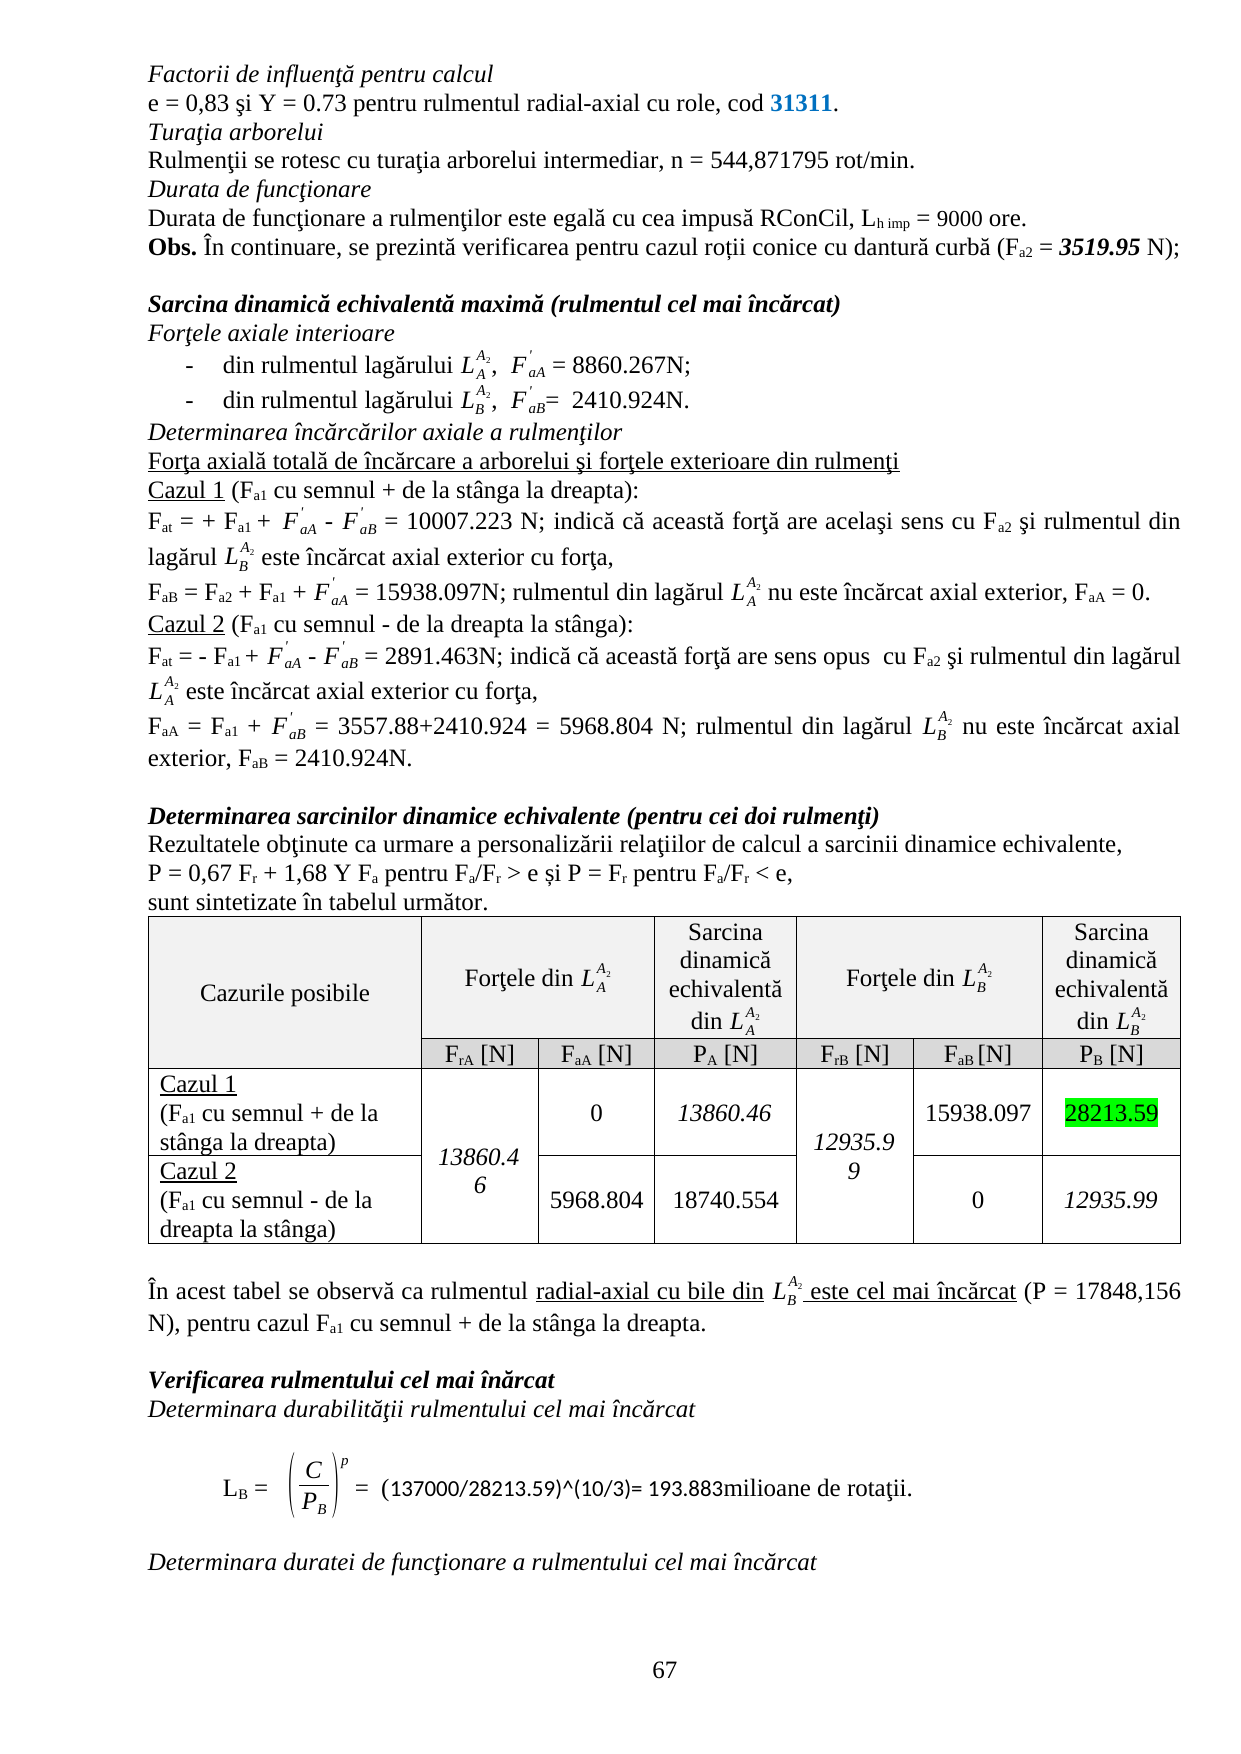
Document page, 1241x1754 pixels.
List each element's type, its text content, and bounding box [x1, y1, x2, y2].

list LB = = (137000/28213.59)^(10/3)= 193.883milioane de rotaţii. [223, 1452, 1181, 1521]
table_cell FrB [N] [797, 1039, 913, 1068]
text Rulmenţii se rotesc cu turaţia arborelui intermediar, n = 544,871795 rot/min. [148, 145, 1181, 174]
table_header Forţele din [797, 917, 1042, 1038]
text Forţele axiale interioare [148, 318, 1181, 347]
text Cazul 2 (Fa1 cu semnul - de la dreapta la stânga): [148, 609, 1181, 638]
table_cell PB [N] [1043, 1039, 1180, 1068]
text Determinarea sarcinilor dinamice echivalente (pentru cei doi rulmenţi) [148, 801, 1181, 829]
table_cell 0 [539, 1069, 654, 1155]
table_cell Cazul 2 (Fa1 cu semnul - de la dreapta la stânga) [149, 1156, 421, 1243]
table_cell FrA [N] [422, 1039, 538, 1068]
text În acest tabel se observă ca rulmentul radial-axial cu bile din este cel mai încărcat (P = 17848,156 N), pentru cazul Fa1 cu semnul + de la stânga la dreapta. [148, 1272, 1181, 1337]
text Durata de funcţionare [148, 174, 1181, 203]
text Turaţia arborelui [148, 117, 1181, 145]
text Cazul 1 (Fa1 cu semnul + de la stânga la dreapta): [148, 475, 1181, 503]
table_cell 13860.46 [422, 1069, 538, 1243]
text e = 0,83 şi Y = 0.73 pentru rulmentul radial-axial cu role, cod 31311. [148, 88, 1181, 117]
table_cell 13860.46 [655, 1069, 796, 1155]
table_cell 12935.99 [797, 1069, 913, 1243]
text Factorii de influenţă pentru calcul [148, 59, 1181, 88]
text P = 0,67 Fr + 1,68 Y Fa pentru Fa/Fr > e și P = Fr pentru Fa/Fr < e, [148, 858, 1181, 887]
text Durata de funcţionare a rulmenţilor este egală cu cea impusă RConCil, Lh imp = 9000 ore. [148, 203, 1181, 232]
text Determinara durabilităţii rulmentului cel mai încărcat [148, 1394, 1181, 1423]
table_cell 28213.59 [1043, 1069, 1180, 1155]
text FaB = Fa2 + Fa1 + = 15938.097N; rulmentul din lagărul nu este încărcat axial exterior, FaA = 0. [148, 574, 1181, 609]
table_header Cazurile posibile [149, 917, 421, 1068]
text Fat = - Fa1 + - = 2891.463N; indică că această forţă are sens opus cu Fa2 şi rulmentul din lagărul este încărcat axial exterior cu forţa, [148, 638, 1181, 708]
text sunt sintetizate în tabelul următor. [148, 887, 1181, 916]
text Fat = + Fa1 + - = 10007.223 N; indică că această forţă are acelaşi sens cu Fa2 şi rulmentul din lagărul este încărcat axial exterior cu forţa, [148, 503, 1181, 574]
text Sarcina dinamică echivalentă maximă (rulmentul cel mai încărcat) [148, 289, 1181, 318]
list din rulmentul lagărului , = 2410.924N. [185, 382, 1181, 417]
table_header Forţele din [422, 917, 654, 1038]
table_cell FaB [N] [914, 1039, 1042, 1068]
table_cell 12935.99 [1043, 1156, 1180, 1243]
text Forţa axială totală de încărcare a arborelui şi forţele exterioare din rulmenţi [148, 446, 1181, 475]
table_header Sarcina dinamică echivalentă din [655, 917, 796, 1038]
text Obs. În continuare, se prezintă verificarea pentru cazul roții conice cu dantură curbă (Fa2 = 3519.95 N); [148, 232, 1181, 260]
table_cell 18740.554 [655, 1156, 796, 1243]
text FaA = Fa1 + = 3557.88+2410.924 = 5968.804 N; rulmentul din lagărul nu este încărcat axial exterior, FaB = 2410.924N. [148, 708, 1181, 772]
text Determinarea încărcărilor axiale a rulmenţilor [148, 417, 1181, 446]
table_cell 15938.097 [914, 1069, 1042, 1155]
text Determinara duratei de funcţionare a rulmentului cel mai încărcat [148, 1547, 1181, 1576]
text Rezultatele obţinute ca urmare a personalizării relaţiilor de calcul a sarcinii dinamice echivalente, [148, 829, 1181, 858]
table_cell 0 [914, 1156, 1042, 1243]
text Verificarea rulmentului cel mai înărcat [148, 1365, 1181, 1394]
table_cell Cazul 1 (Fa1 cu semnul + de la stânga la dreapta) [149, 1069, 421, 1155]
table_cell 5968.804 [539, 1156, 654, 1243]
table_header Sarcina dinamică echivalentă din [1043, 917, 1180, 1038]
table_cell FaA [N] [539, 1039, 654, 1068]
list din rulmentul lagărului , = 8860.267N; [185, 347, 1181, 382]
table_cell PA [N] [655, 1039, 796, 1068]
